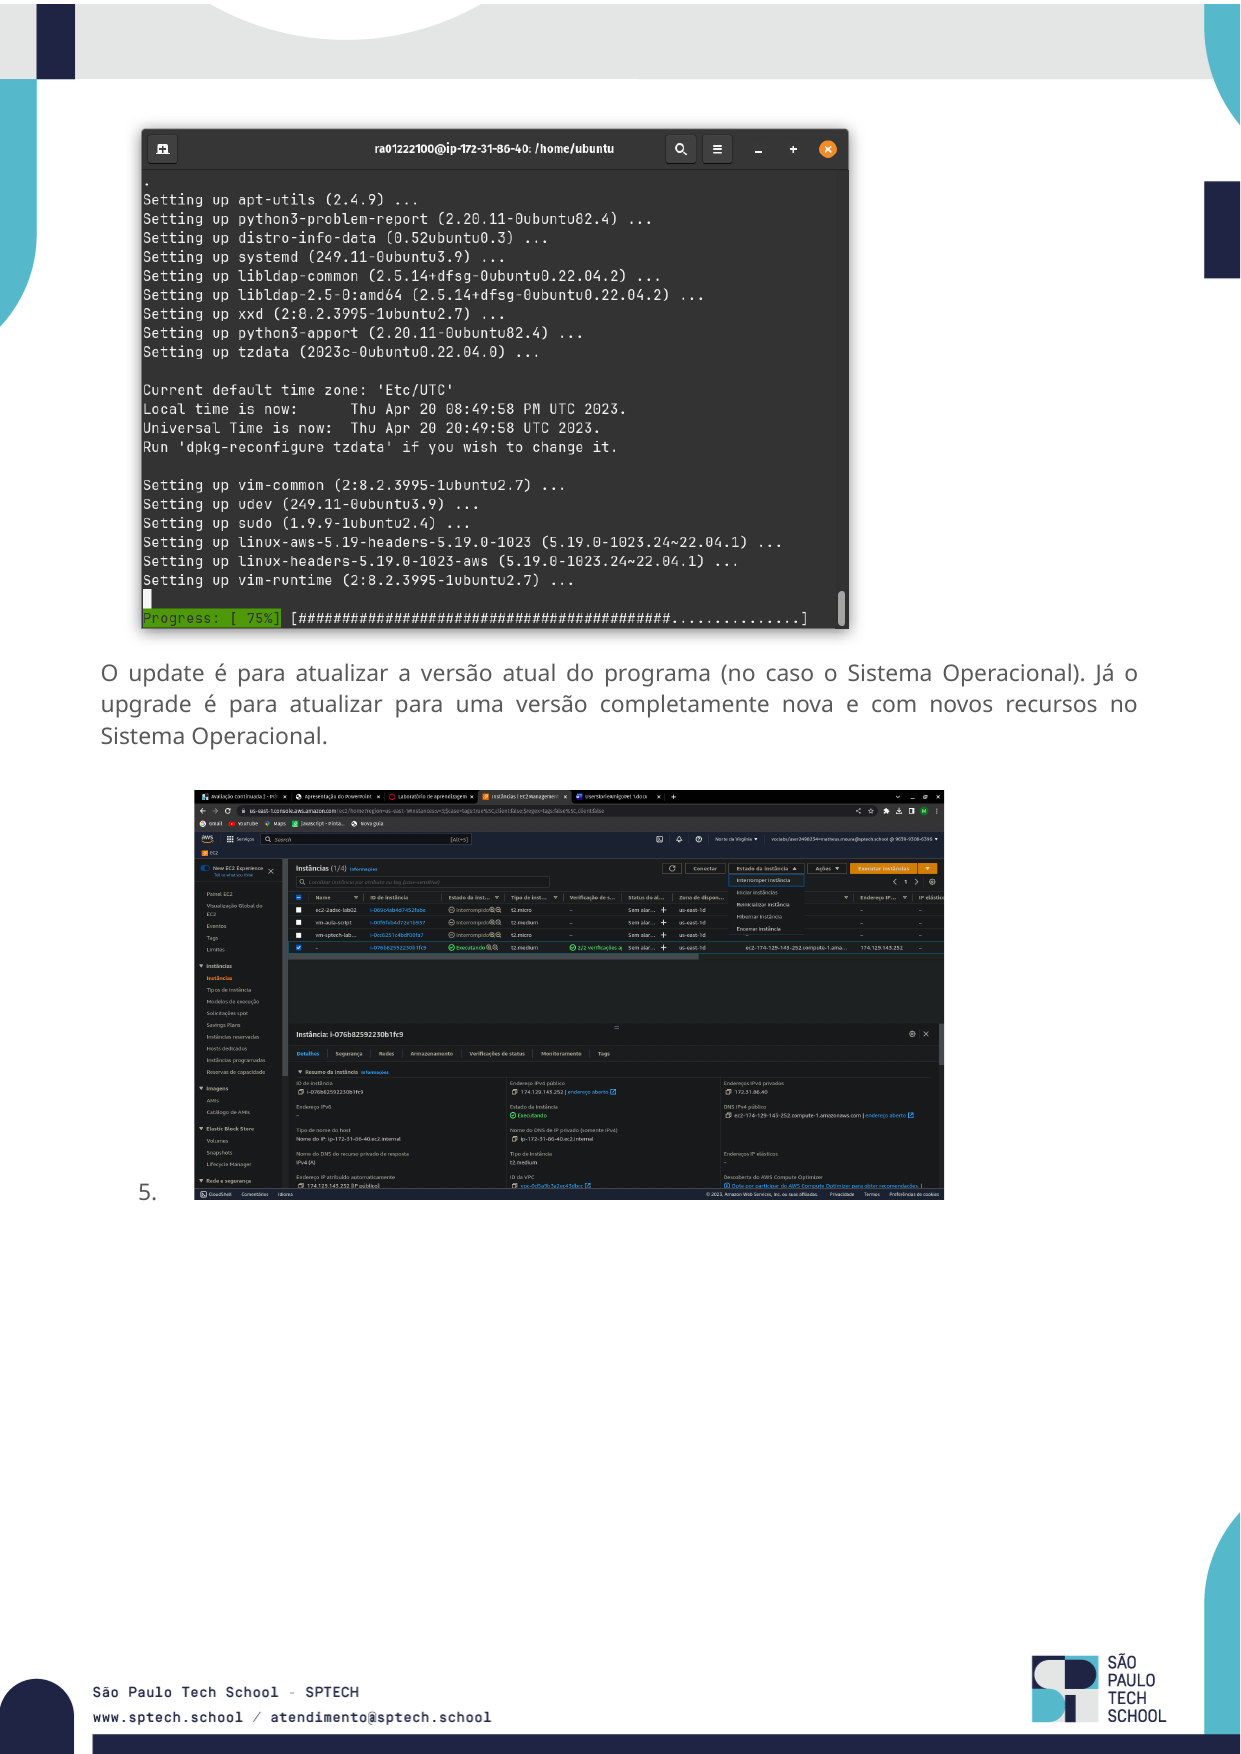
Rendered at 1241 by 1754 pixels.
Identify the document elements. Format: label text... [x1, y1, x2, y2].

text O update é para atualizar a versão atual do programa (no caso o Sistema Operacional). Já o upgrade é para atualizar para uma versão completamente nova e com novos recursos no Sistema Operacional. [100, 657, 1140, 751]
picture [0, 4, 1241, 1754]
